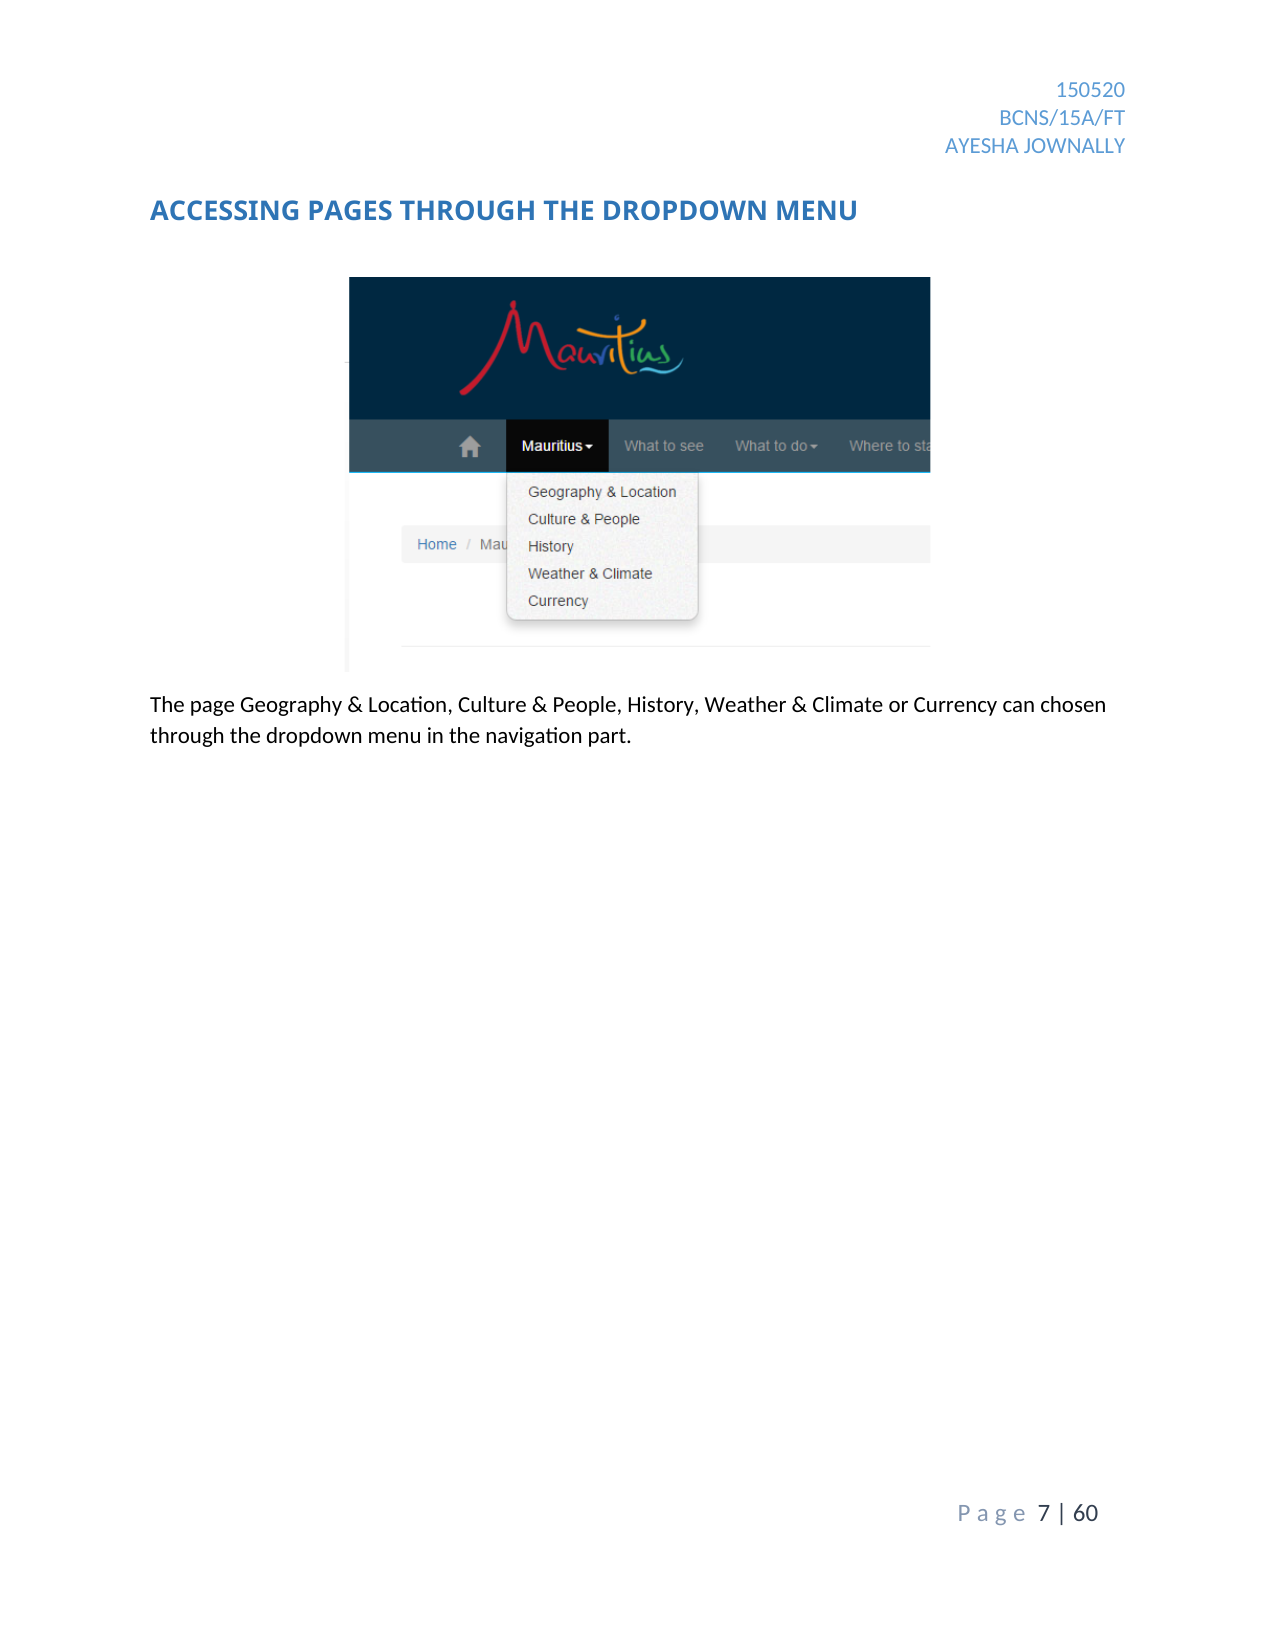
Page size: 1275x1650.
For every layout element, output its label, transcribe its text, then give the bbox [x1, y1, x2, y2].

picture [344, 277, 931, 672]
subtitle ACCESSING PAGES THROUGH THE DROPDOWN MENU [150, 191, 1125, 228]
text The page Geography & Location, Culture & People, History, Weather & Climate or Currency can chosen through the dropdown menu in the navigation part. [150, 691, 1125, 749]
